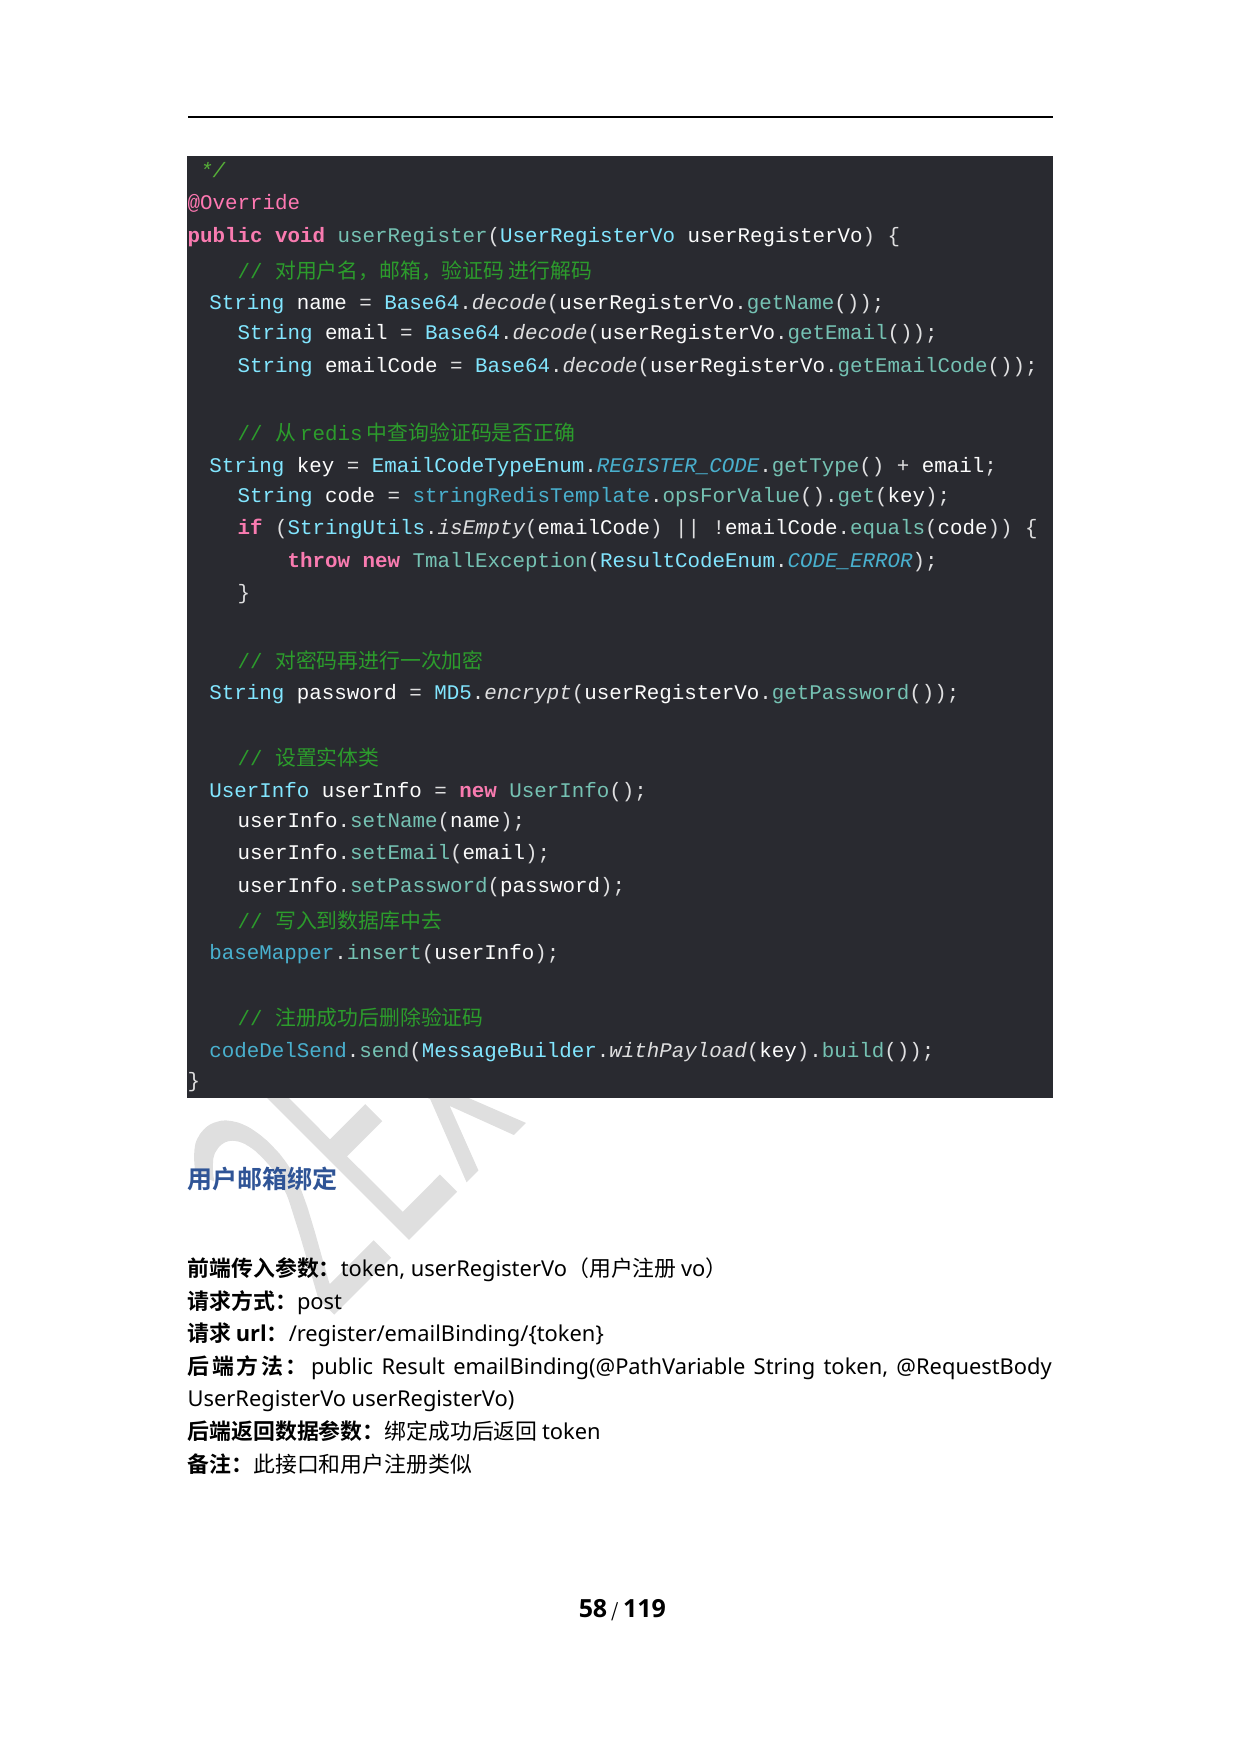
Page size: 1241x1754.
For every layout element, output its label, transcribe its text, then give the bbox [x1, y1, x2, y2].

text 用户邮箱绑定 [187, 1145, 1053, 1210]
text 后端方法：public Result emailBinding(@PathVariable String token, @RequestBody UserRegisterVo userRegisterVo) [187, 1349, 1053, 1414]
text 后端返回数据参数：绑定成功后返回token [187, 1414, 1053, 1446]
text 前端传入参数：token, userRegisterVo（用户注册vo） [187, 1251, 1053, 1284]
text 请求url：/register/emailBinding/{token} [187, 1316, 1053, 1349]
text 请求方式：post [187, 1284, 1053, 1316]
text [187, 156, 1053, 1098]
text 备注：此接口和用户注册类似 [187, 1446, 1053, 1479]
